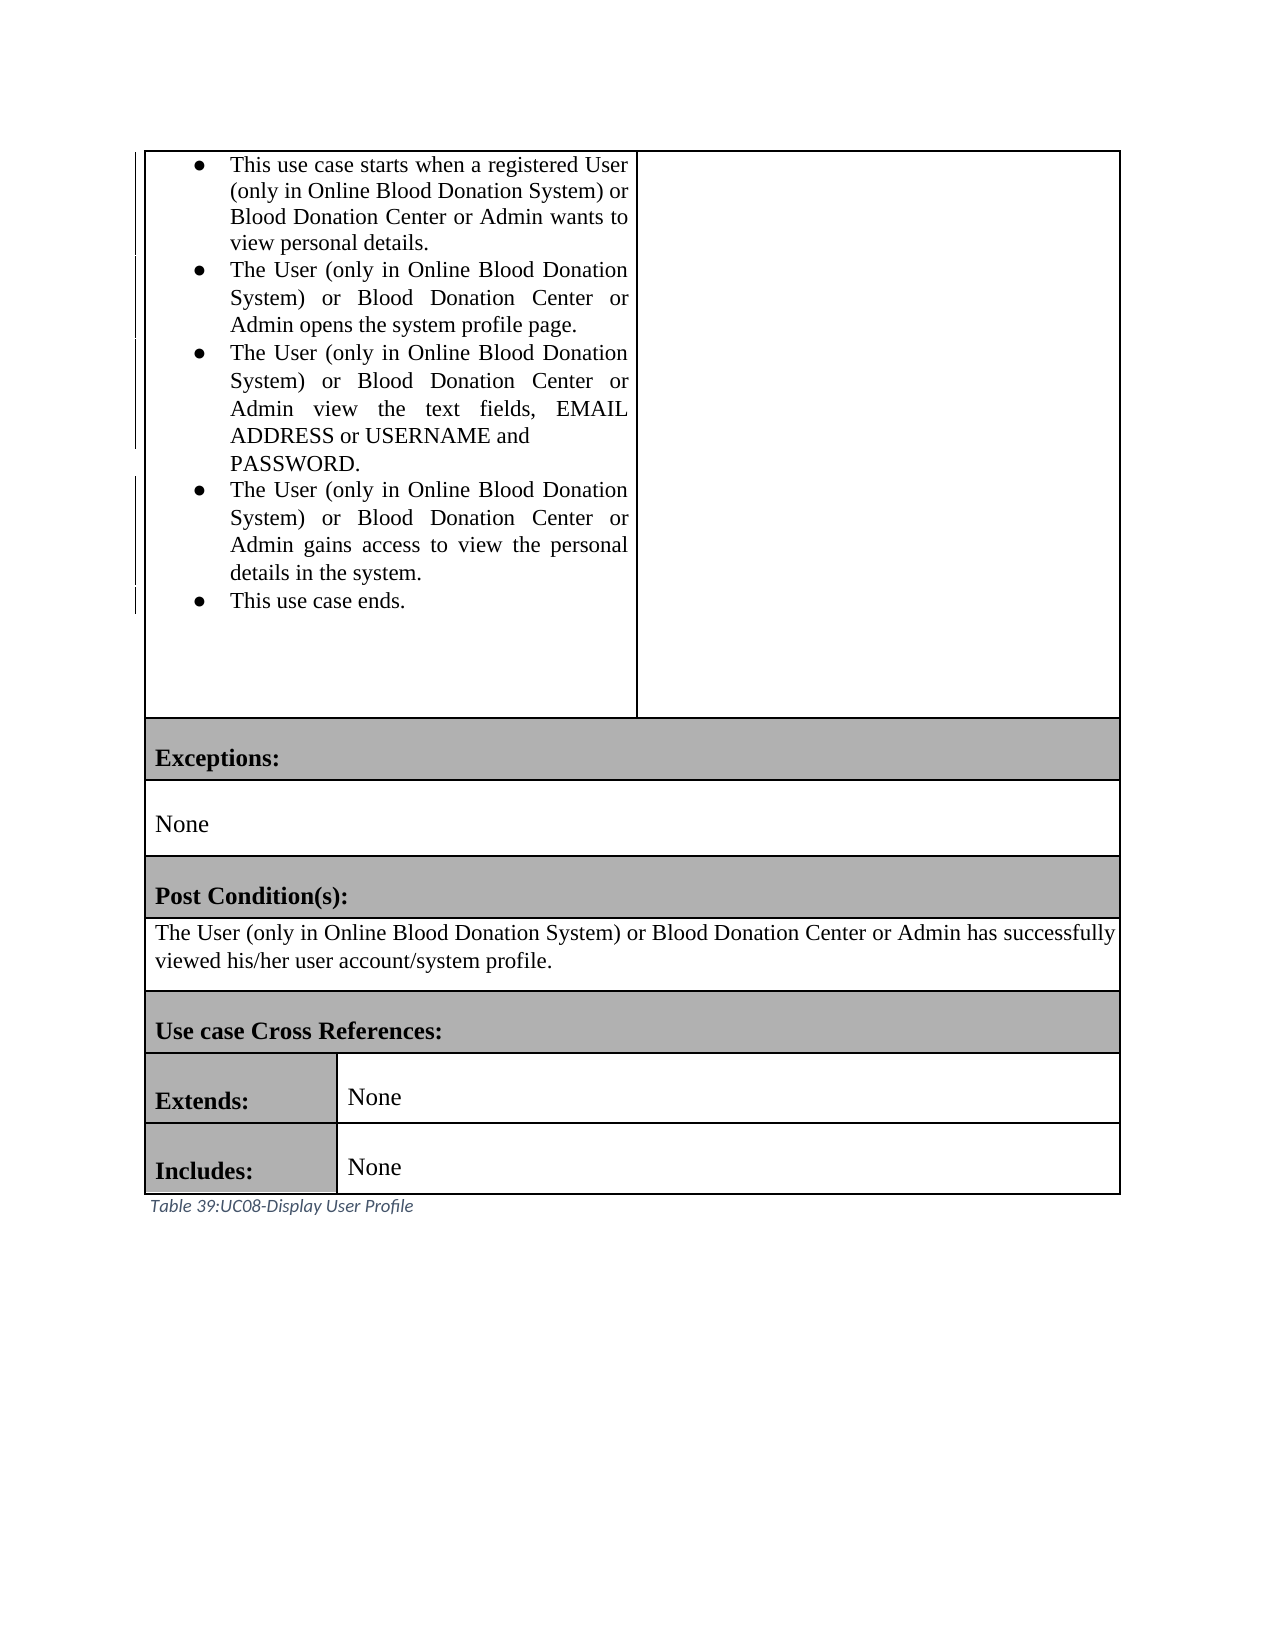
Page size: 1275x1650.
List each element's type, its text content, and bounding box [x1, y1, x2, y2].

table_cell The User (only in Online Blood Donation System) or Blood Donation Center or Admin has successfully viewed his/her user account/system profile. [146, 919, 1119, 990]
table_cell None [338, 1124, 1119, 1192]
table_cell [638, 152, 1119, 717]
table_cell None [338, 1054, 1119, 1122]
table_cell Use case Cross References: [146, 992, 1119, 1052]
table_cell Exceptions: [146, 719, 1119, 779]
table_cell This use case starts when a registered User (only in Online Blood Donation System) or Blood Donation Center or Admin wants to view personal details. The User (only in Online Blood Donation System) or Blood Donation Center or Admin opens the system profile page. The User (only in Online Blood Donation System) or Blood Donation Center or Admin view the text fields, EMAIL ADDRESS or USERNAME and PASSWORD. The User (only in Online Blood Donation System) or Blood Donation Center or Admin gains access to view the personal details in the system. This use case ends. [146, 152, 636, 717]
table_cell Post Condition(s): [146, 857, 1119, 917]
table_cell Includes: [146, 1124, 336, 1192]
table_cell Extends: [146, 1054, 336, 1122]
table_cell None [146, 781, 1119, 855]
